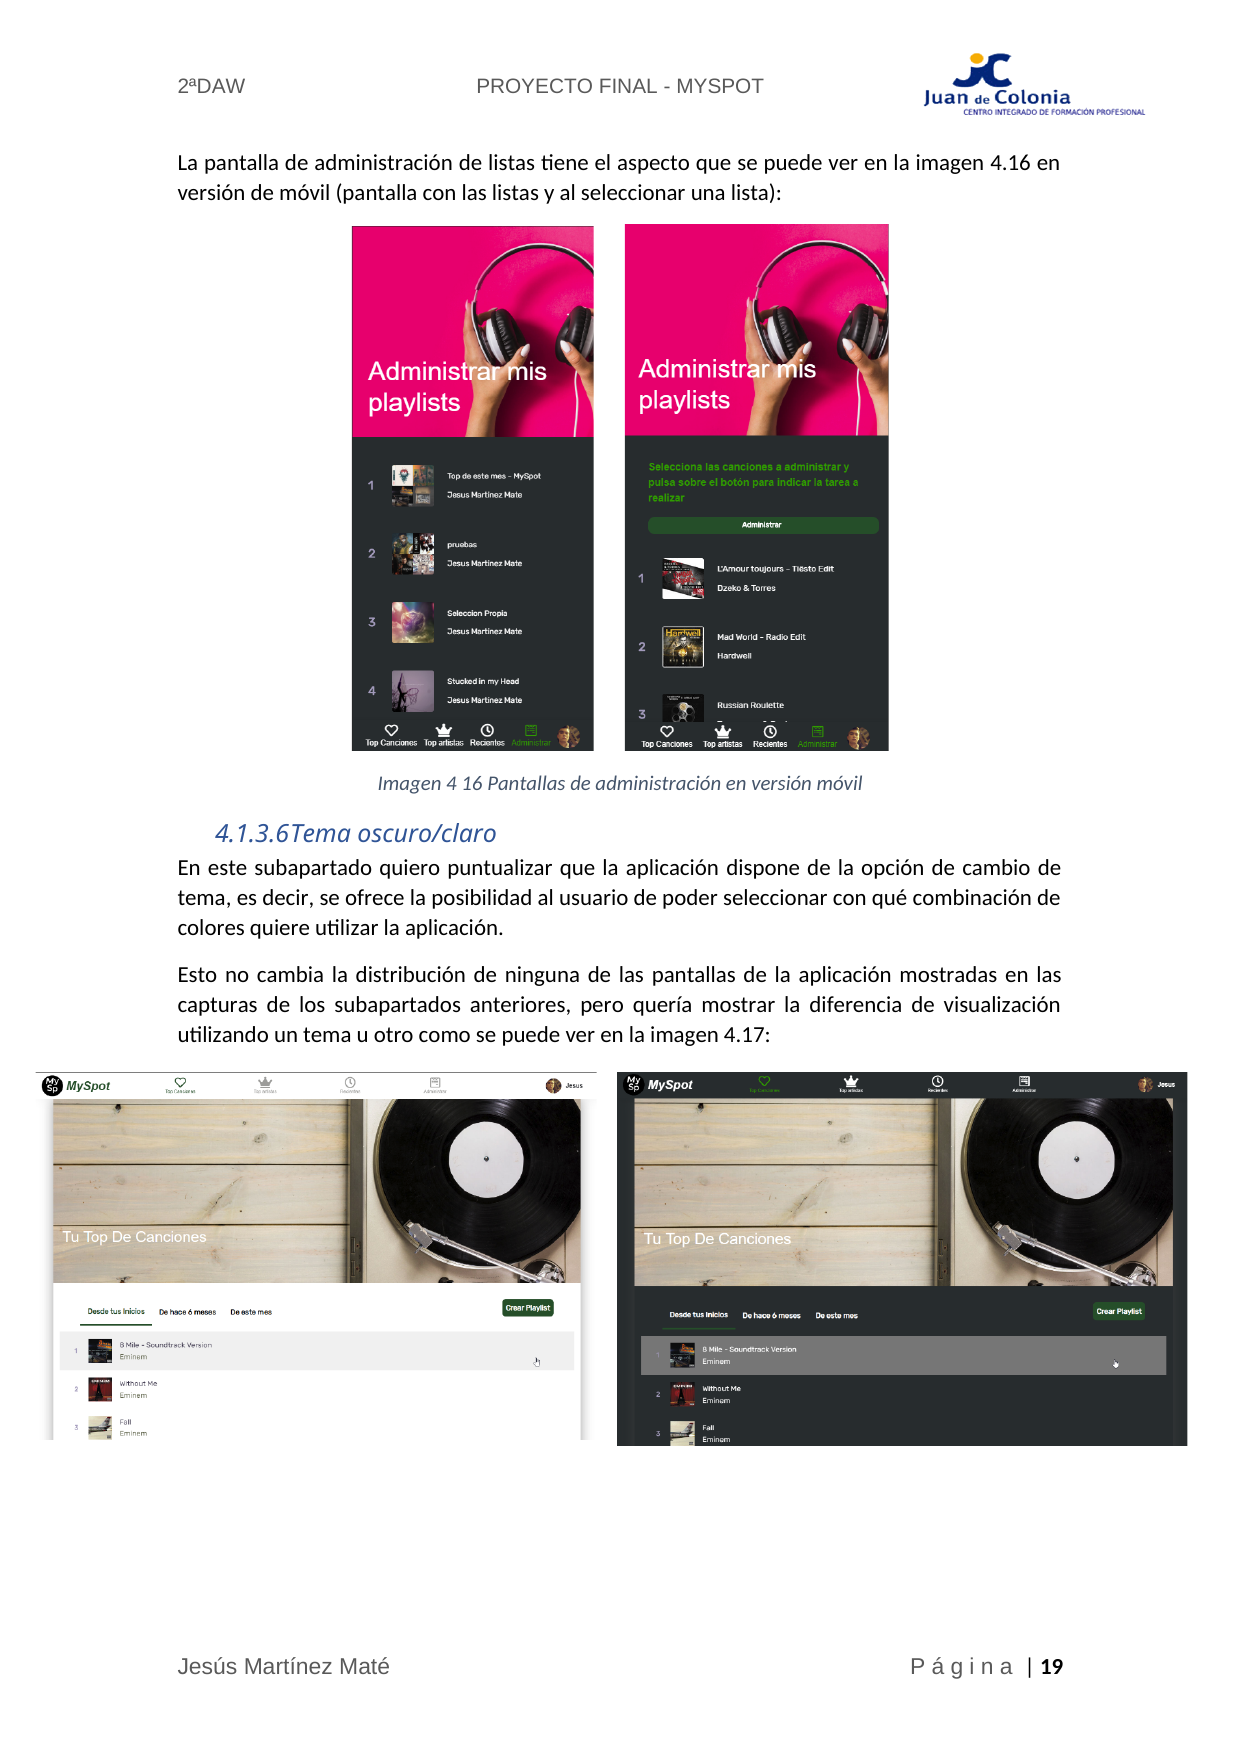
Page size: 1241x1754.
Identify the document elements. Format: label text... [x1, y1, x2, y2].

text En este subapartado quiero puntualizar que la aplicación dispone de la opción de cambio de tema, es decir, se ofrece la posibilidad al usuario de poder seleccionar con qué combinación de colores quiere utilizar la aplicación. [177, 853, 1063, 941]
text Imagen 4 16 Pantallas de administración en versión móvil [177, 770, 1063, 795]
subtitle Tema oscuro/claro [215, 816, 1063, 850]
text La pantalla de administración de listas tiene el aspecto que se puede ver en la imagen 4.16 en versión de móvil (pantalla con las listas y al seleccionar una lista): [177, 148, 1063, 206]
picture [916, 46, 1154, 119]
text Esto no cambia la distribución de ninguna de las pantallas de la aplicación mostradas en las capturas de los subapartados anteriores, pero quería mostrar la diferencia de visualización utilizando un tema u otro como se puede ver en la imagen 4.17: [177, 960, 1063, 1049]
picture [624, 224, 889, 751]
picture [351, 226, 594, 751]
picture [34, 1072, 596, 1438]
picture [615, 1072, 1188, 1445]
